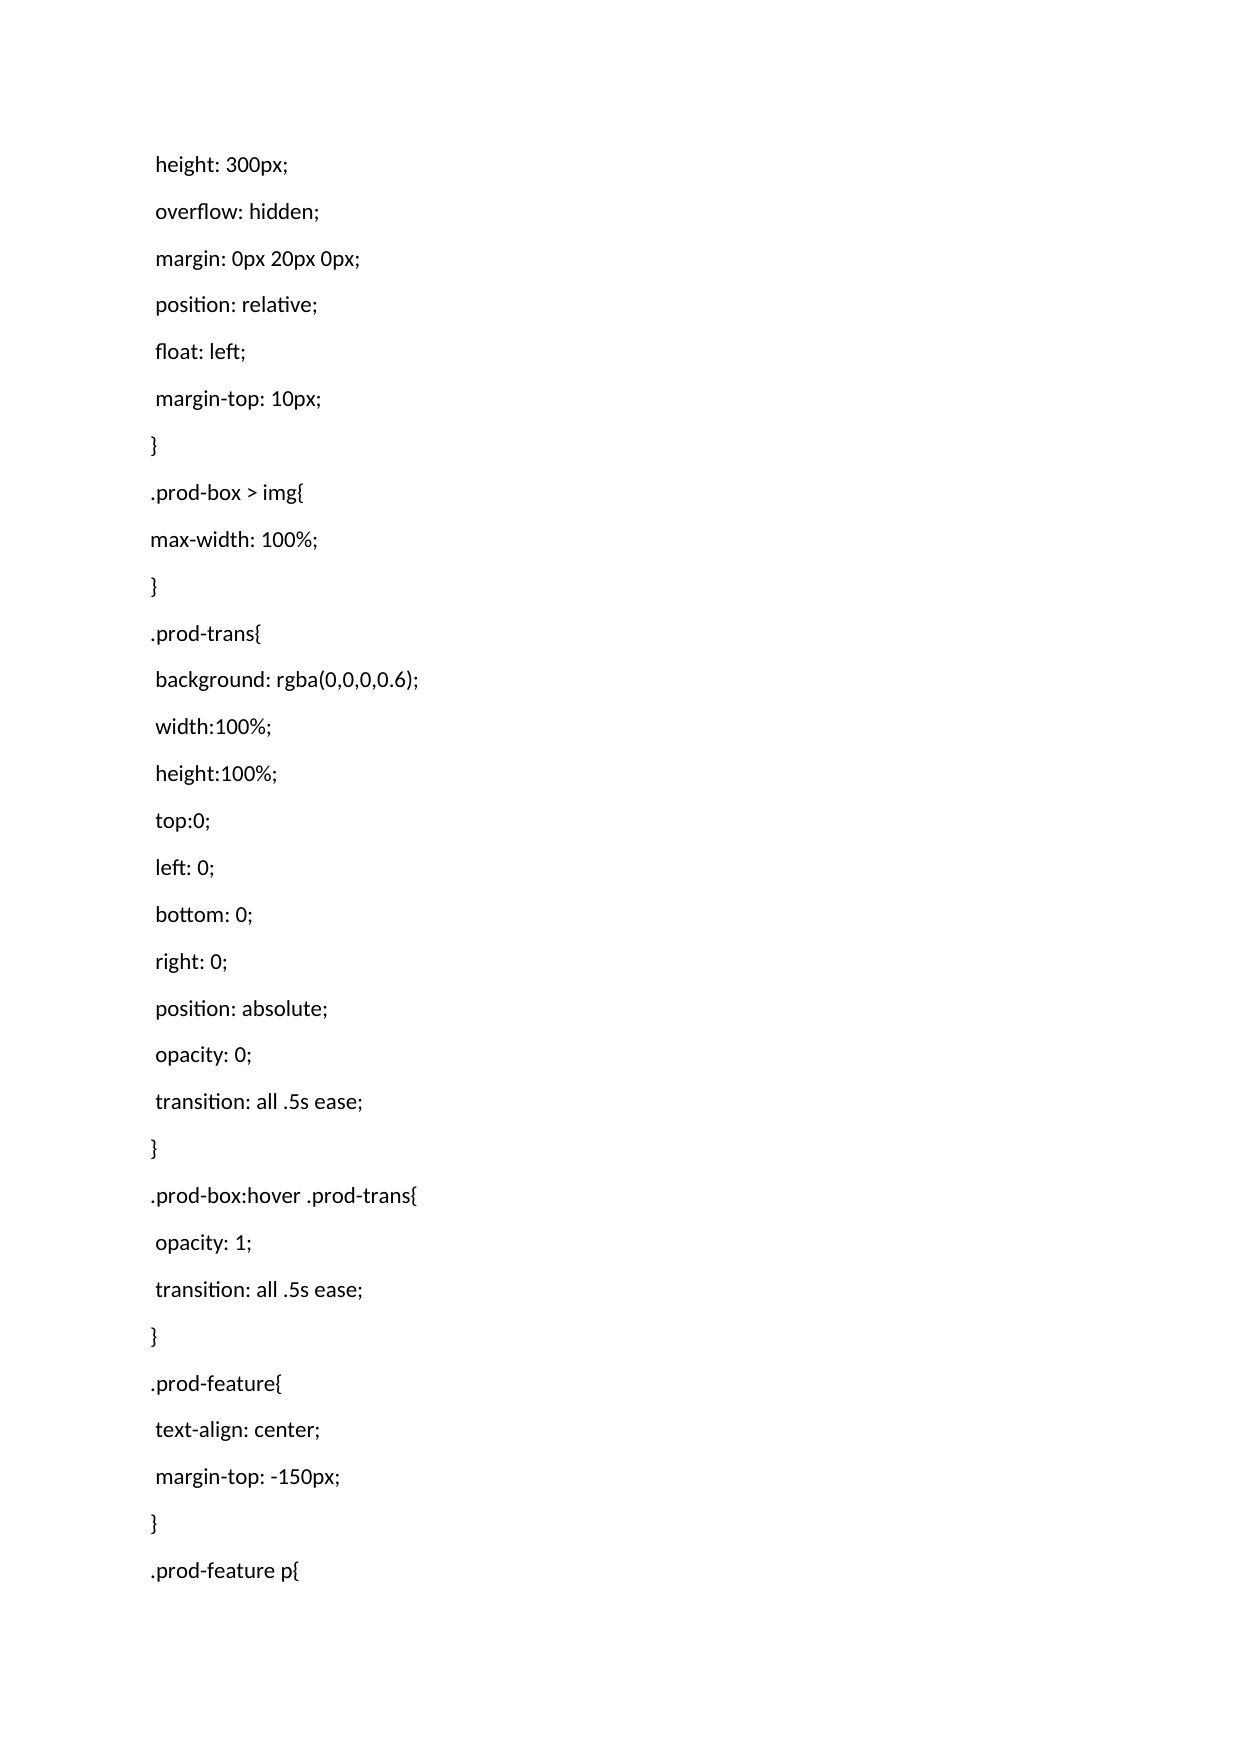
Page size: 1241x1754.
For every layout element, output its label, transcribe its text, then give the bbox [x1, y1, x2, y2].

text opacity: 0; [150, 1041, 1090, 1069]
text .prod-feature p{ [150, 1556, 1090, 1584]
text height: 300px; [150, 150, 1090, 178]
text top:0; [150, 806, 1090, 834]
text text-align: center; [150, 1416, 1090, 1444]
text } [150, 1509, 1090, 1537]
text transition: all .5s ease; [150, 1087, 1090, 1116]
text float: left; [150, 337, 1090, 366]
text left: 0; [150, 853, 1090, 881]
text transition: all .5s ease; [150, 1275, 1090, 1303]
text margin: 0px 20px 0px; [150, 244, 1090, 272]
text position: relative; [150, 291, 1090, 319]
text height:100%; [150, 759, 1090, 787]
text } [150, 431, 1090, 459]
text right: 0; [150, 947, 1090, 975]
text position: absolute; [150, 994, 1090, 1022]
text .prod-box > img{ [150, 478, 1090, 506]
text margin-top: 10px; [150, 384, 1090, 412]
text .prod-box:hover .prod-trans{ [150, 1181, 1090, 1209]
text opacity: 1; [150, 1228, 1090, 1256]
text } [150, 1134, 1090, 1162]
text margin-top: -150px; [150, 1462, 1090, 1491]
text background: rgba(0,0,0,0.6); [150, 666, 1090, 694]
text overflow: hidden; [150, 197, 1090, 225]
text max-width: 100%; [150, 525, 1090, 553]
text .prod-trans{ [150, 619, 1090, 647]
text width:100%; [150, 712, 1090, 741]
text bottom: 0; [150, 900, 1090, 928]
text } [150, 572, 1090, 600]
text } [150, 1322, 1090, 1350]
text .prod-feature{ [150, 1369, 1090, 1397]
